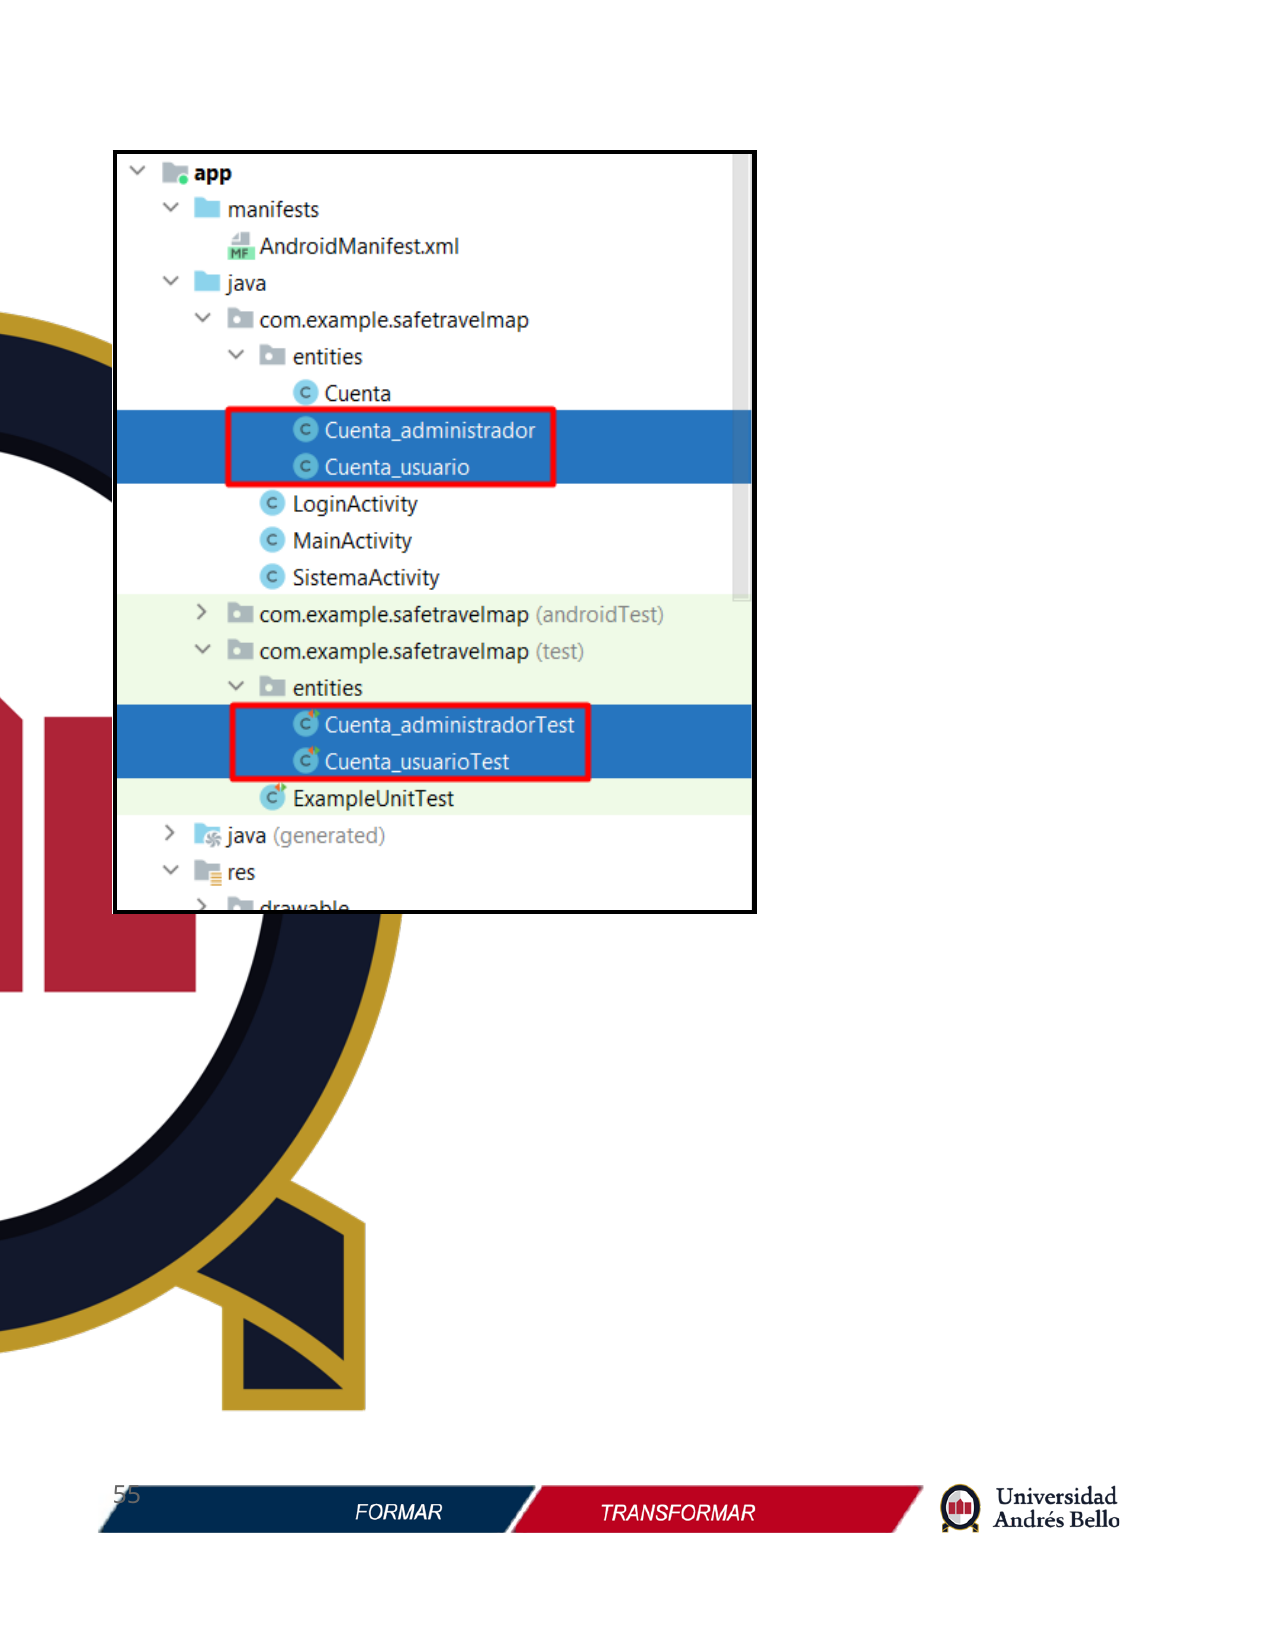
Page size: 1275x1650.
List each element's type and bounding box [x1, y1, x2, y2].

picture [0, 299, 422, 1423]
picture [117, 154, 752, 910]
picture [97, 1483, 1120, 1533]
